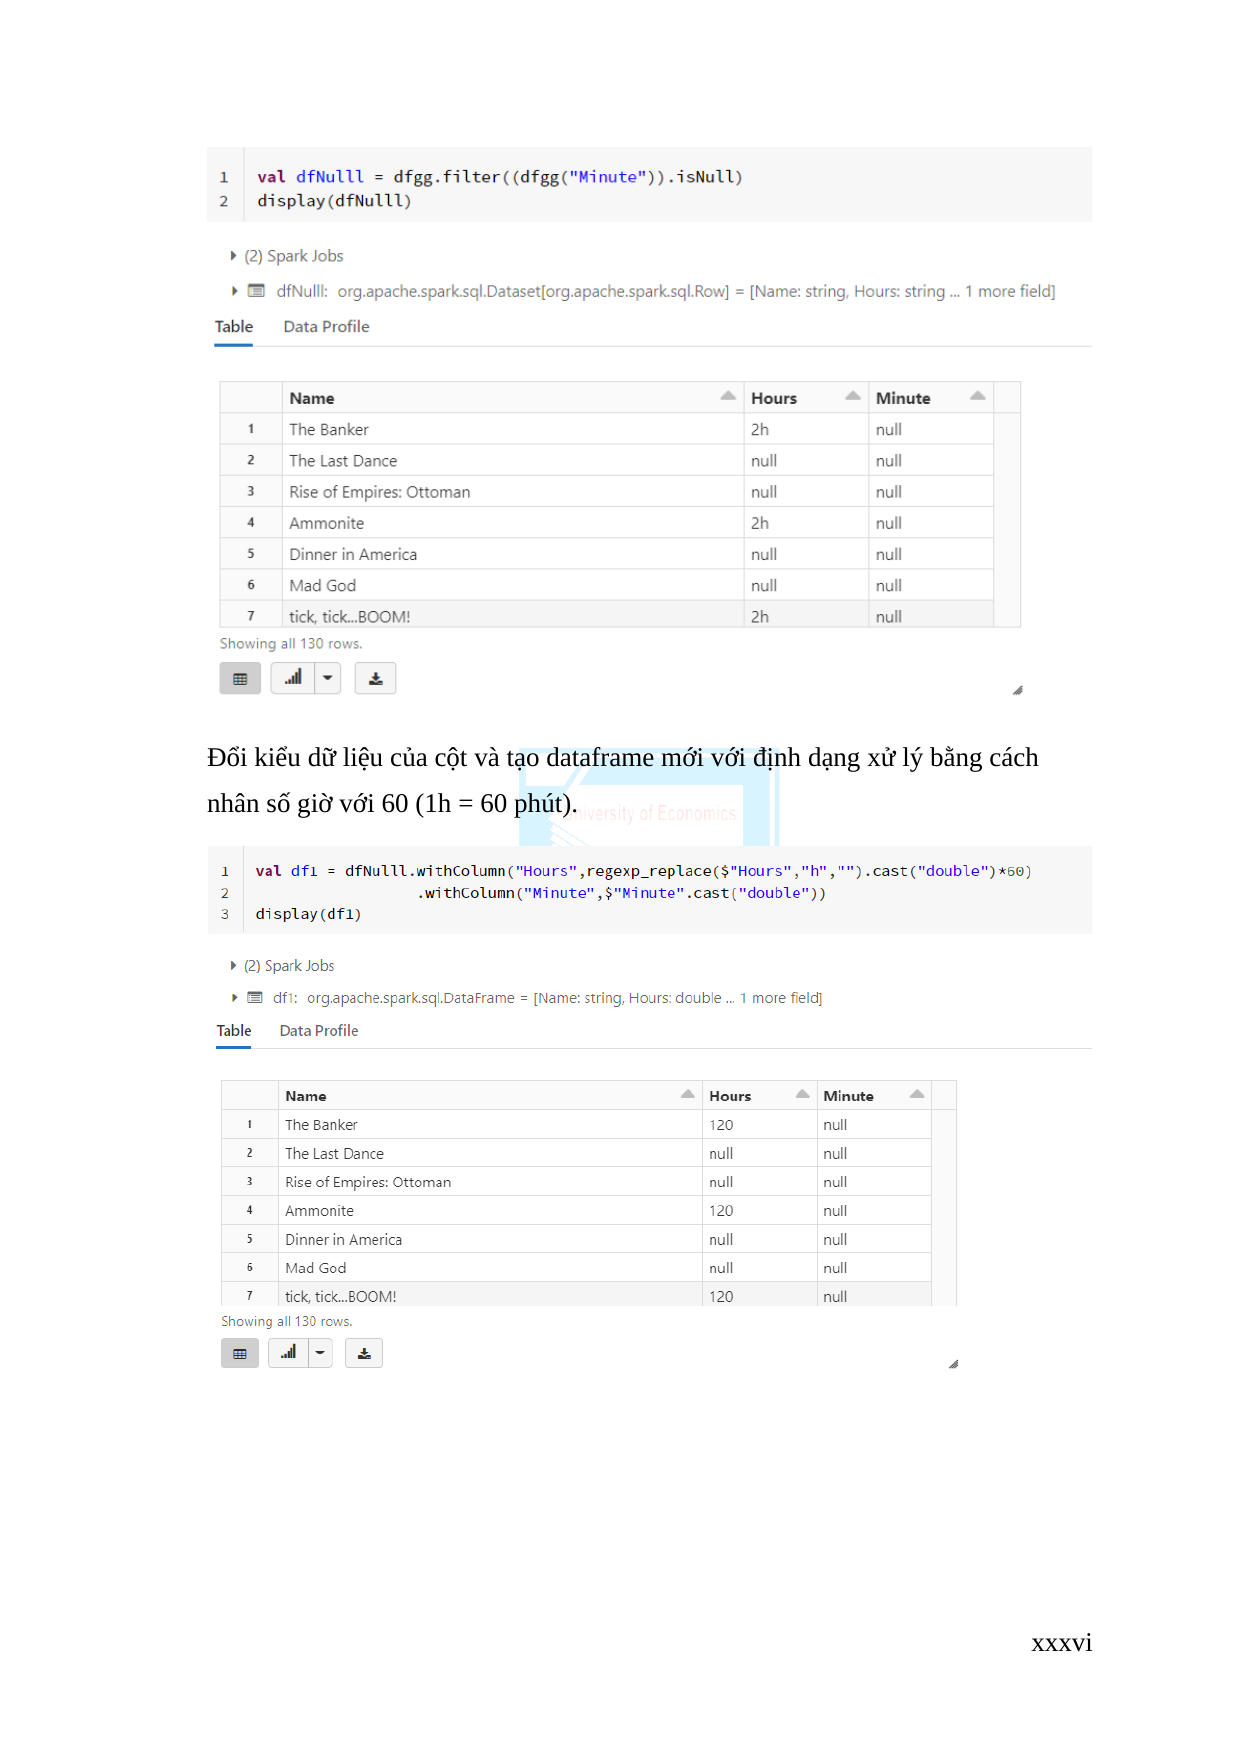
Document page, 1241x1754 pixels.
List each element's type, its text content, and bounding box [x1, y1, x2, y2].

picture [206, 147, 1093, 713]
picture [206, 846, 1093, 1375]
text Đổi kiểu dữ liệu của cột và tạo dataframe mới với định dạng xử lý bằng cách nhân số giờ với 60 (1h = 60 phút). [207, 741, 1092, 818]
